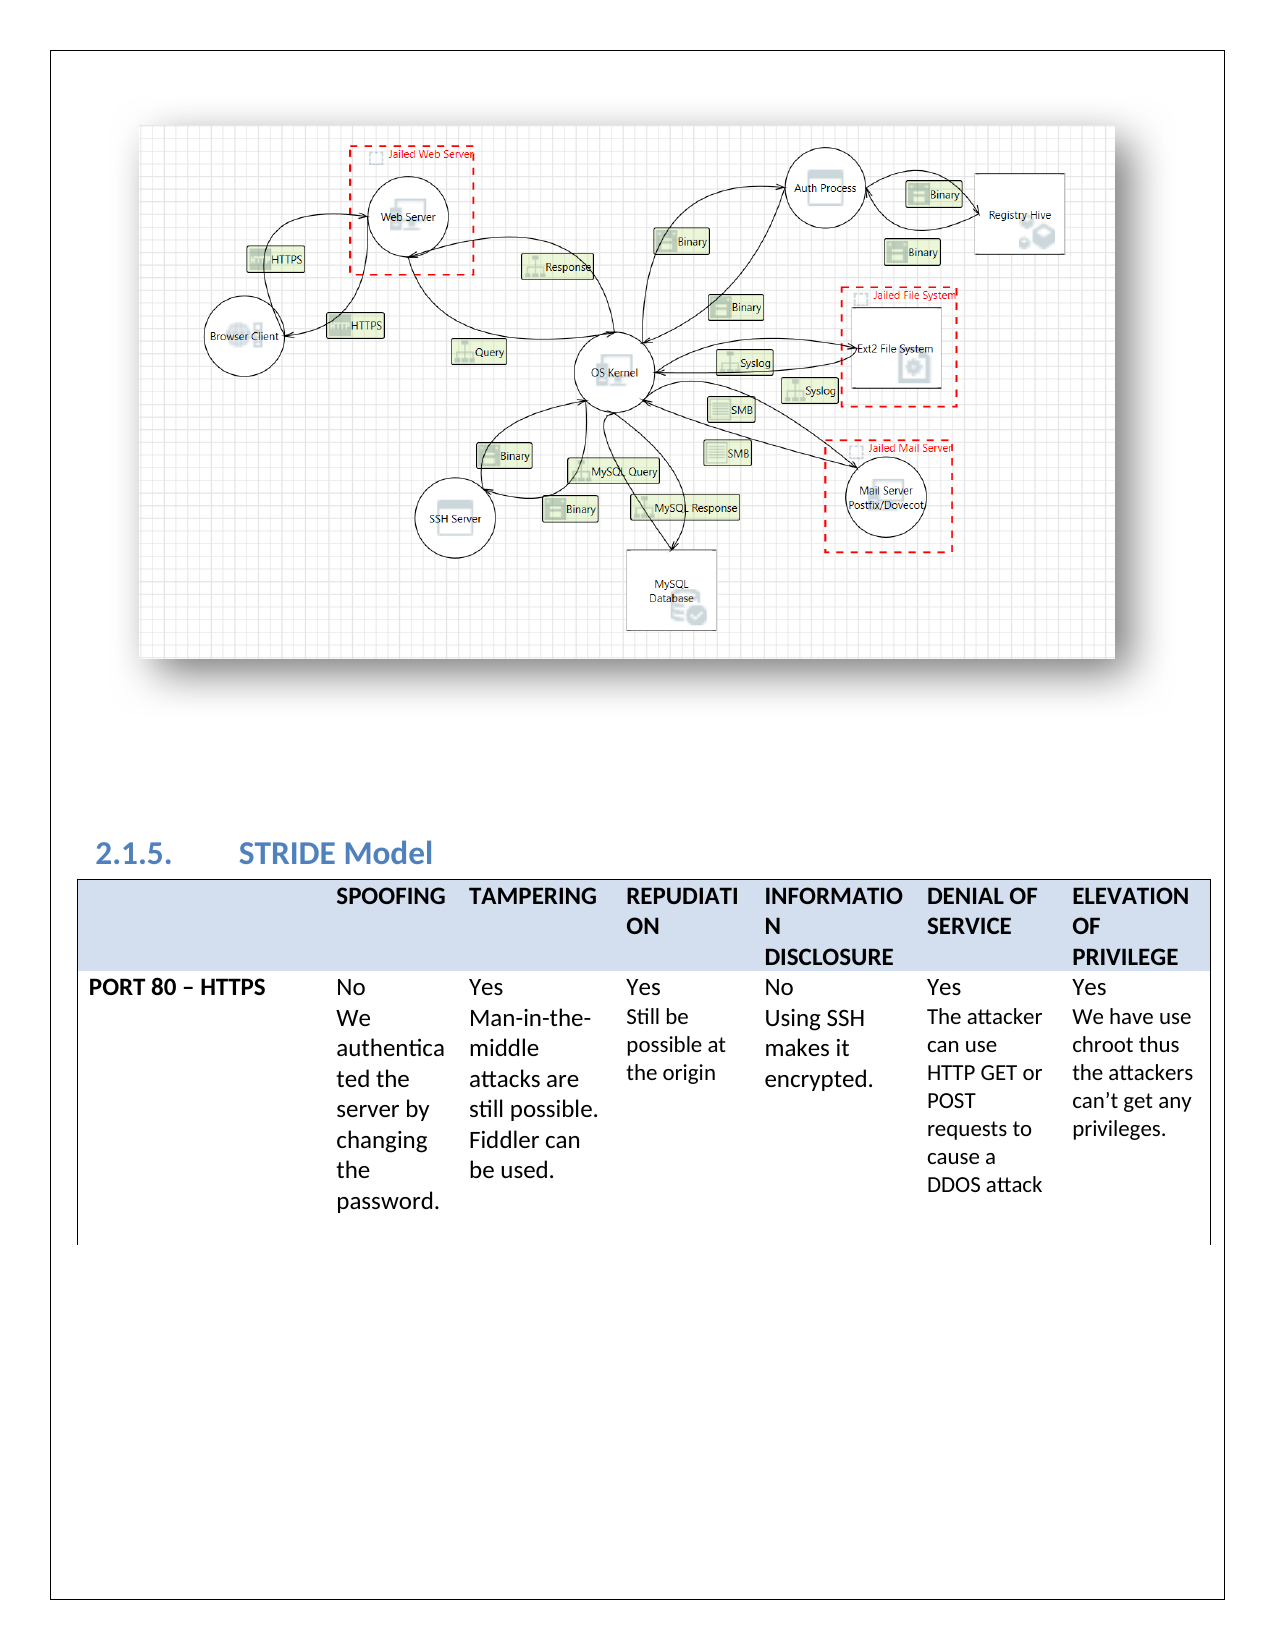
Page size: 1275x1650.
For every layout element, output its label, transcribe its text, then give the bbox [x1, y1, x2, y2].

table_cell PORT 80 – HTTPS [78, 971, 325, 1245]
picture [139, 125, 1115, 659]
table_cell No We authenticated the server by changing the password. [325, 971, 458, 1245]
table_cell Yes Still be possible at the origin [615, 971, 753, 1245]
table_header [78, 880, 325, 971]
table_cell Yes Man-in-the-middle attacks are still possible. Fiddler can be used. [458, 971, 615, 1245]
table_header TAMPERING [458, 880, 615, 971]
table_cell Yes The attacker can use HTTP GET or POST requests to cause a DDOS attack [916, 971, 1061, 1245]
subtitle STRIDE Model [95, 832, 1196, 873]
table_header ELEVATION OF PRIVILEGE [1061, 880, 1210, 971]
table_header INFORMATION DISCLOSURE [753, 880, 916, 971]
table_header DENIAL OF SERVICE [916, 880, 1061, 971]
table_cell No Using SSH makes it encrypted. [753, 971, 916, 1245]
table_header REPUDIATION [615, 880, 753, 971]
table_cell Yes We have use chroot thus the attackers can’t get any privileges. [1061, 971, 1210, 1245]
table_header SPOOFING [325, 880, 458, 971]
